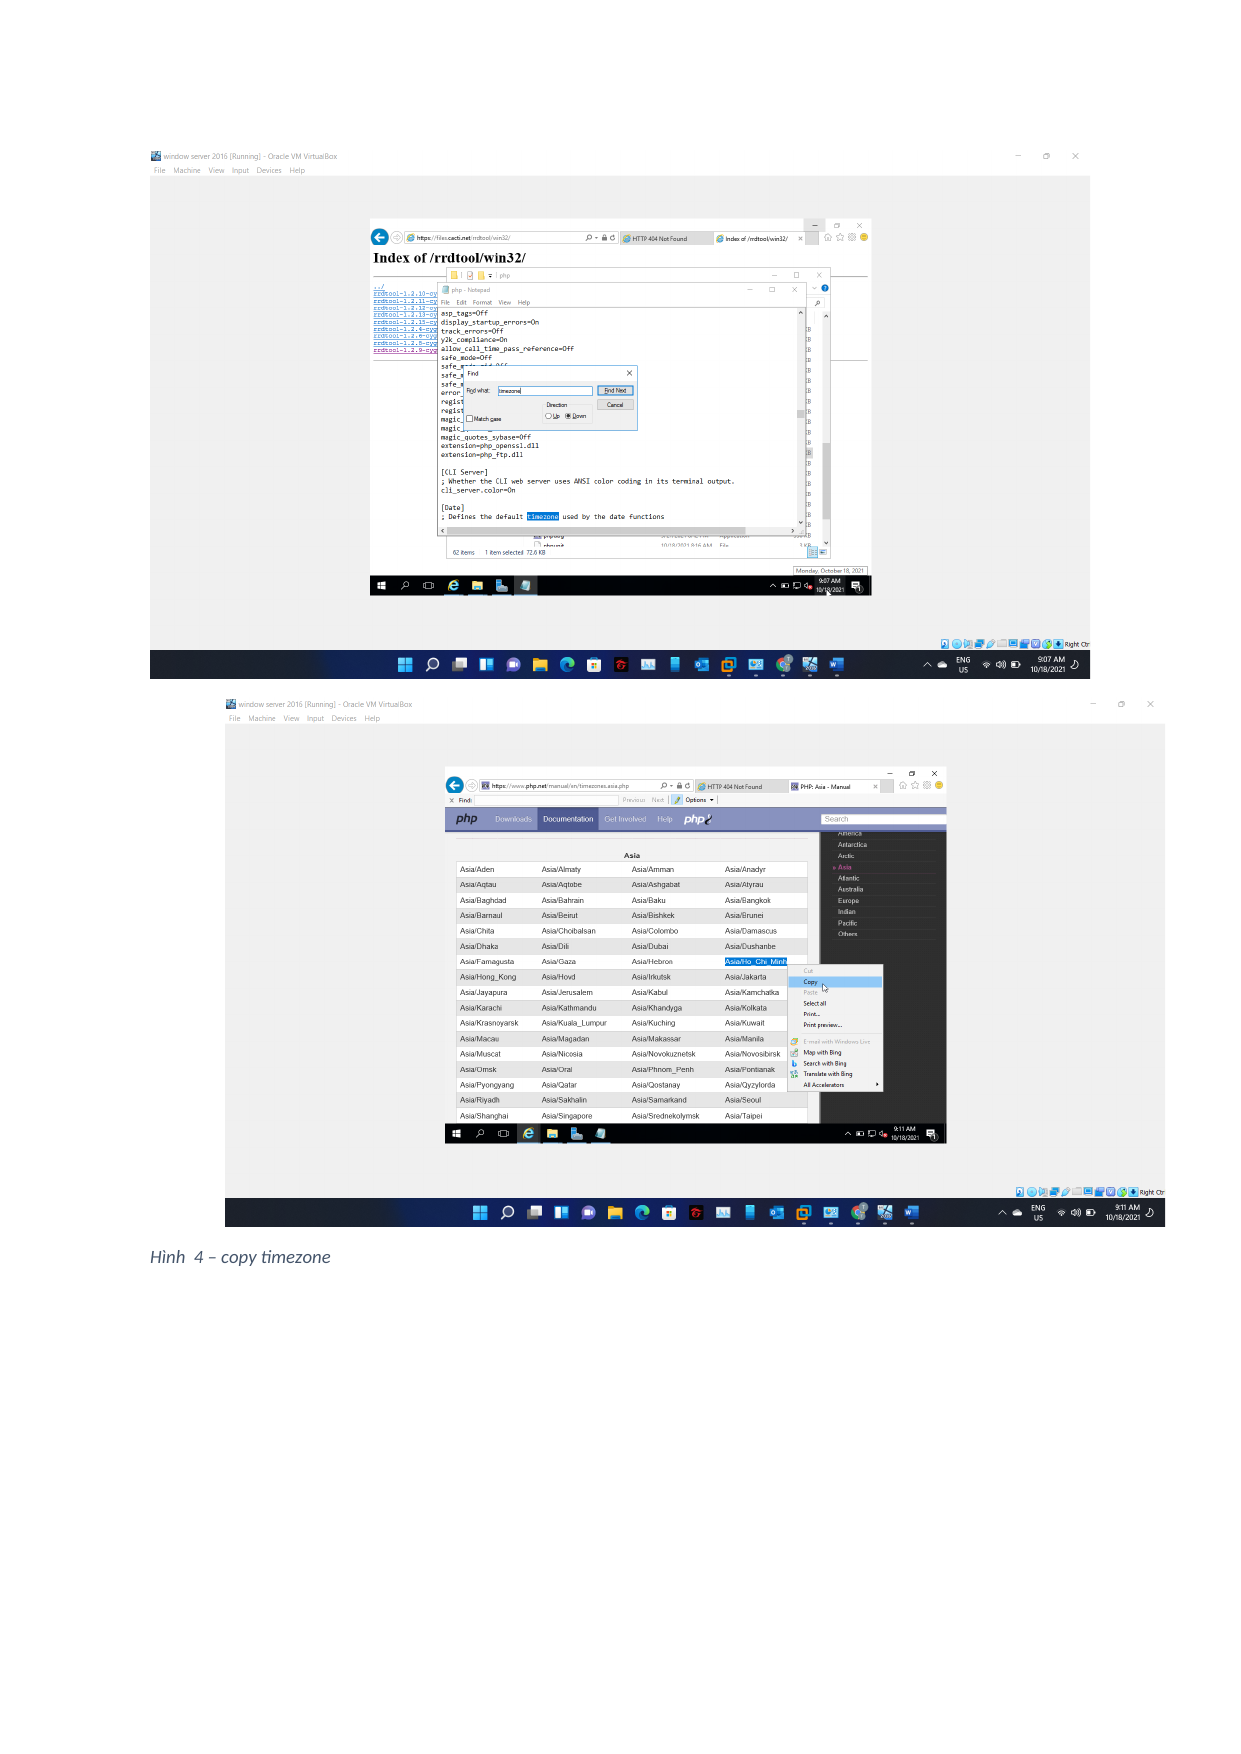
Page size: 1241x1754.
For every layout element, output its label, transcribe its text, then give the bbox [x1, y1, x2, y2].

picture [225, 697, 1166, 1227]
text Hình 4 – copy timezone [150, 1245, 1090, 1268]
picture [150, 150, 1091, 679]
